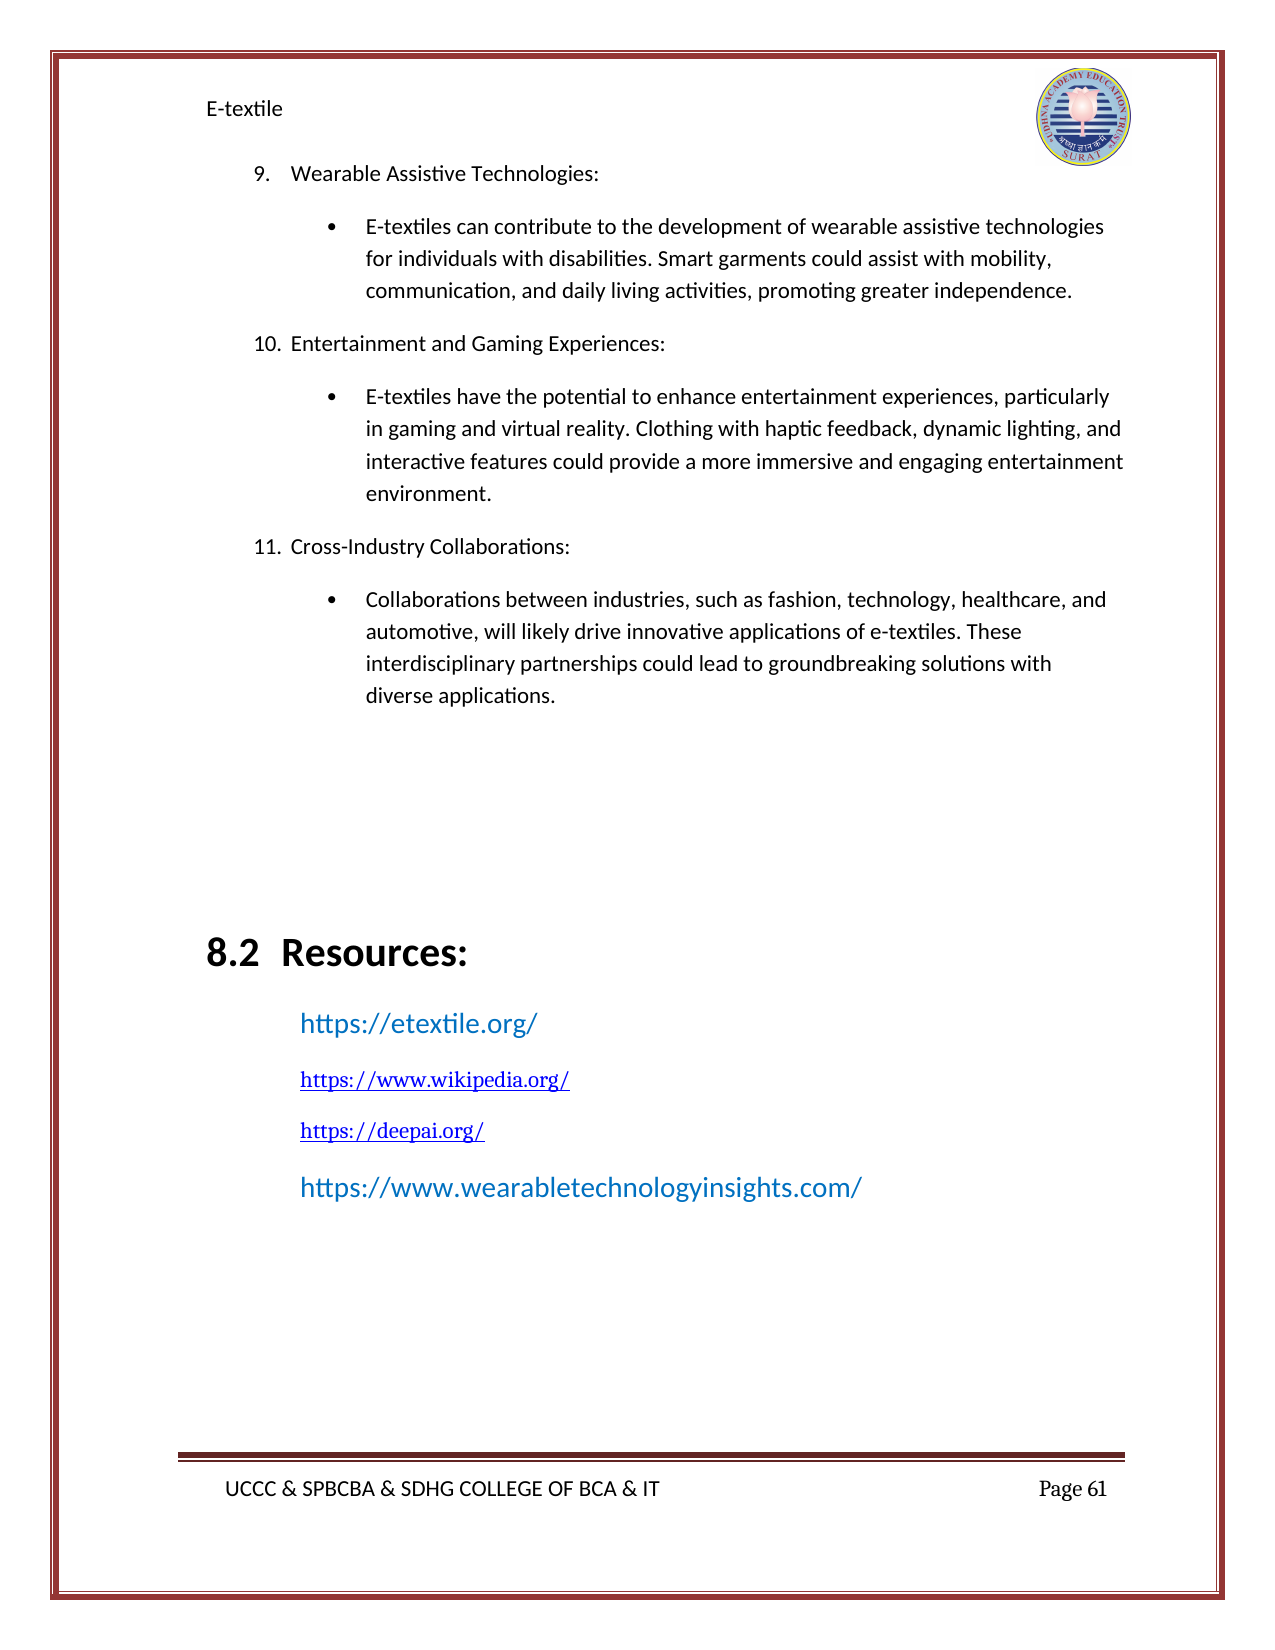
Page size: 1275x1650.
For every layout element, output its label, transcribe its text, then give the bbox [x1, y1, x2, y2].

list E-textiles have the potential to enhance entertainment experiences, particularly in gaming and virtual reality. Clothing with haptic feedback, dynamic lighting, and interactive features could provide a more immersive and engaging entertainment environment. [328, 382, 1125, 507]
list Collaborations between industries, such as fashion, technology, healthcare, and automotive, will likely drive innovative applications of e-textiles. These interdisciplinary partnerships could lead to groundbreaking solutions with diverse applications. [328, 585, 1125, 709]
list Entertainment and Gaming Experiences: [253, 329, 1125, 357]
text https://www.wikipedia.org/ [206, 1067, 1125, 1093]
text https://deepai.org/ [206, 1118, 1125, 1144]
list Resources: [206, 926, 1125, 977]
list Cross-Industry Collaborations: [253, 532, 1125, 560]
text https://www.wearabletechnologyinsights.com/ [206, 1169, 1125, 1205]
picture [1035, 68, 1132, 166]
list Wearable Assistive Technologies: [253, 159, 1125, 187]
list E-textiles can contribute to the development of wearable assistive technologies for individuals with disabilities. Smart garments could assist with mobility, communication, and daily living activities, promoting greater independence. [328, 212, 1125, 304]
text https://etextile.org/ [206, 1005, 1125, 1041]
